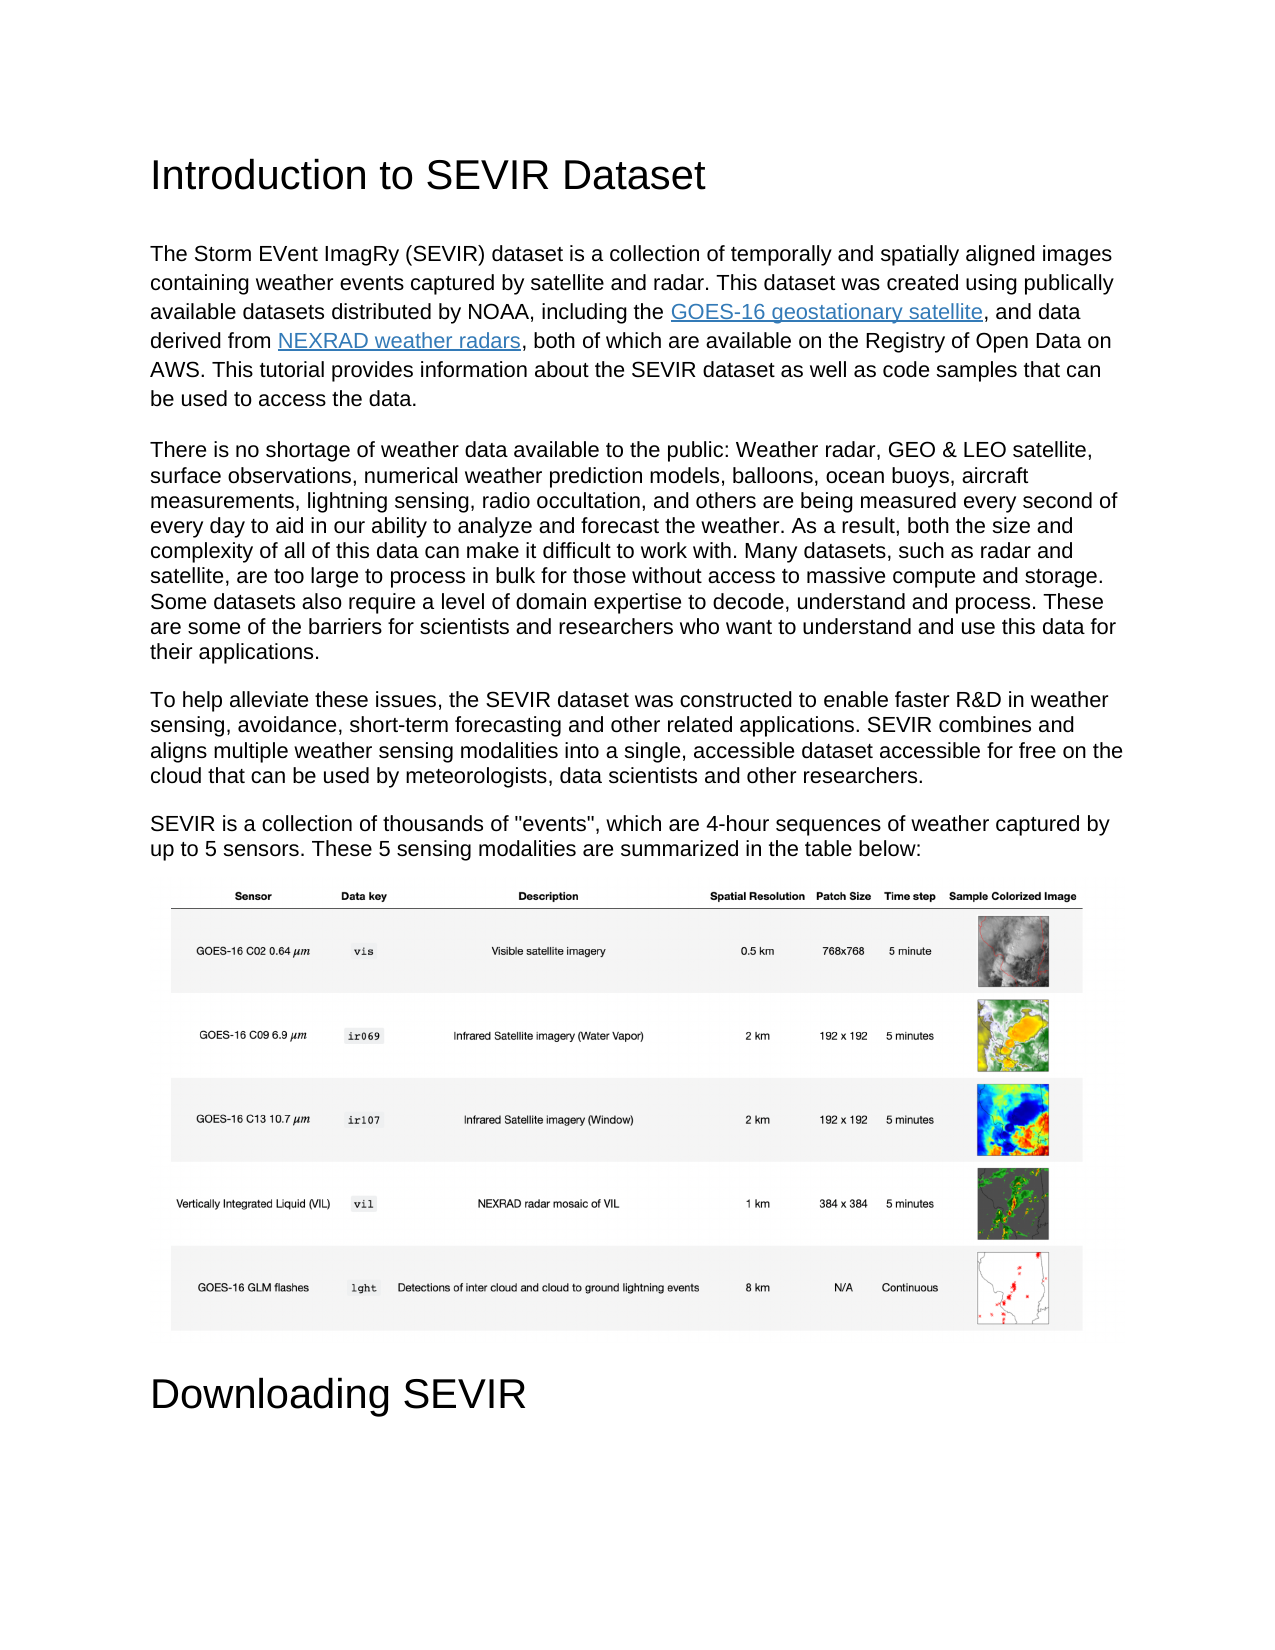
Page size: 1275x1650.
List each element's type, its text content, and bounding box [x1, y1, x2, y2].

text There is no shortage of weather data available to the public: Weather radar, GEO & LEO satellite, surface observations, numerical weather prediction models, balloons, ocean buoys, aircraft measurements, lightning sensing, radio occultation, and others are being measured every second of every day to aid in our ability to analyze and forecast the weather. As a result, both the size and complexity of all of this data can make it difficult to work with. Many datasets, such as radar and satellite, are too large to process in bulk for those without access to massive compute and storage. Some datasets also require a level of domain expertise to decode, understand and process. These are some of the barriers for scientists and researchers who want to understand and use this data for their applications. [150, 437, 1125, 664]
text To help alleviate these issues, the SEVIR dataset was constructed to enable faster R&D in weather sensing, avoidance, short-term forecasting and other related applications. SEVIR combines and aligns multiple weather sensing modalities into a single, accessible dataset accessible for free on the cloud that can be used by meteorologists, data scientists and other researchers. [150, 687, 1125, 788]
picture [150, 877, 1125, 1343]
text The Storm EVent ImagRy (SEVIR) dataset is a collection of temporally and spatially aligned images containing weather events captured by satellite and radar. This dataset was created using publically available datasets distributed by NOAA, including the GOES-16 geostationary satellite, and data derived from NEXRAD weather radars, both of which are available on the Registry of Open Data on AWS. This tutorial provides information about the SEVIR dataset as well as code samples that can be used to access the data. [150, 241, 1125, 411]
subtitle Downloading SEVIR [150, 1369, 1125, 1417]
